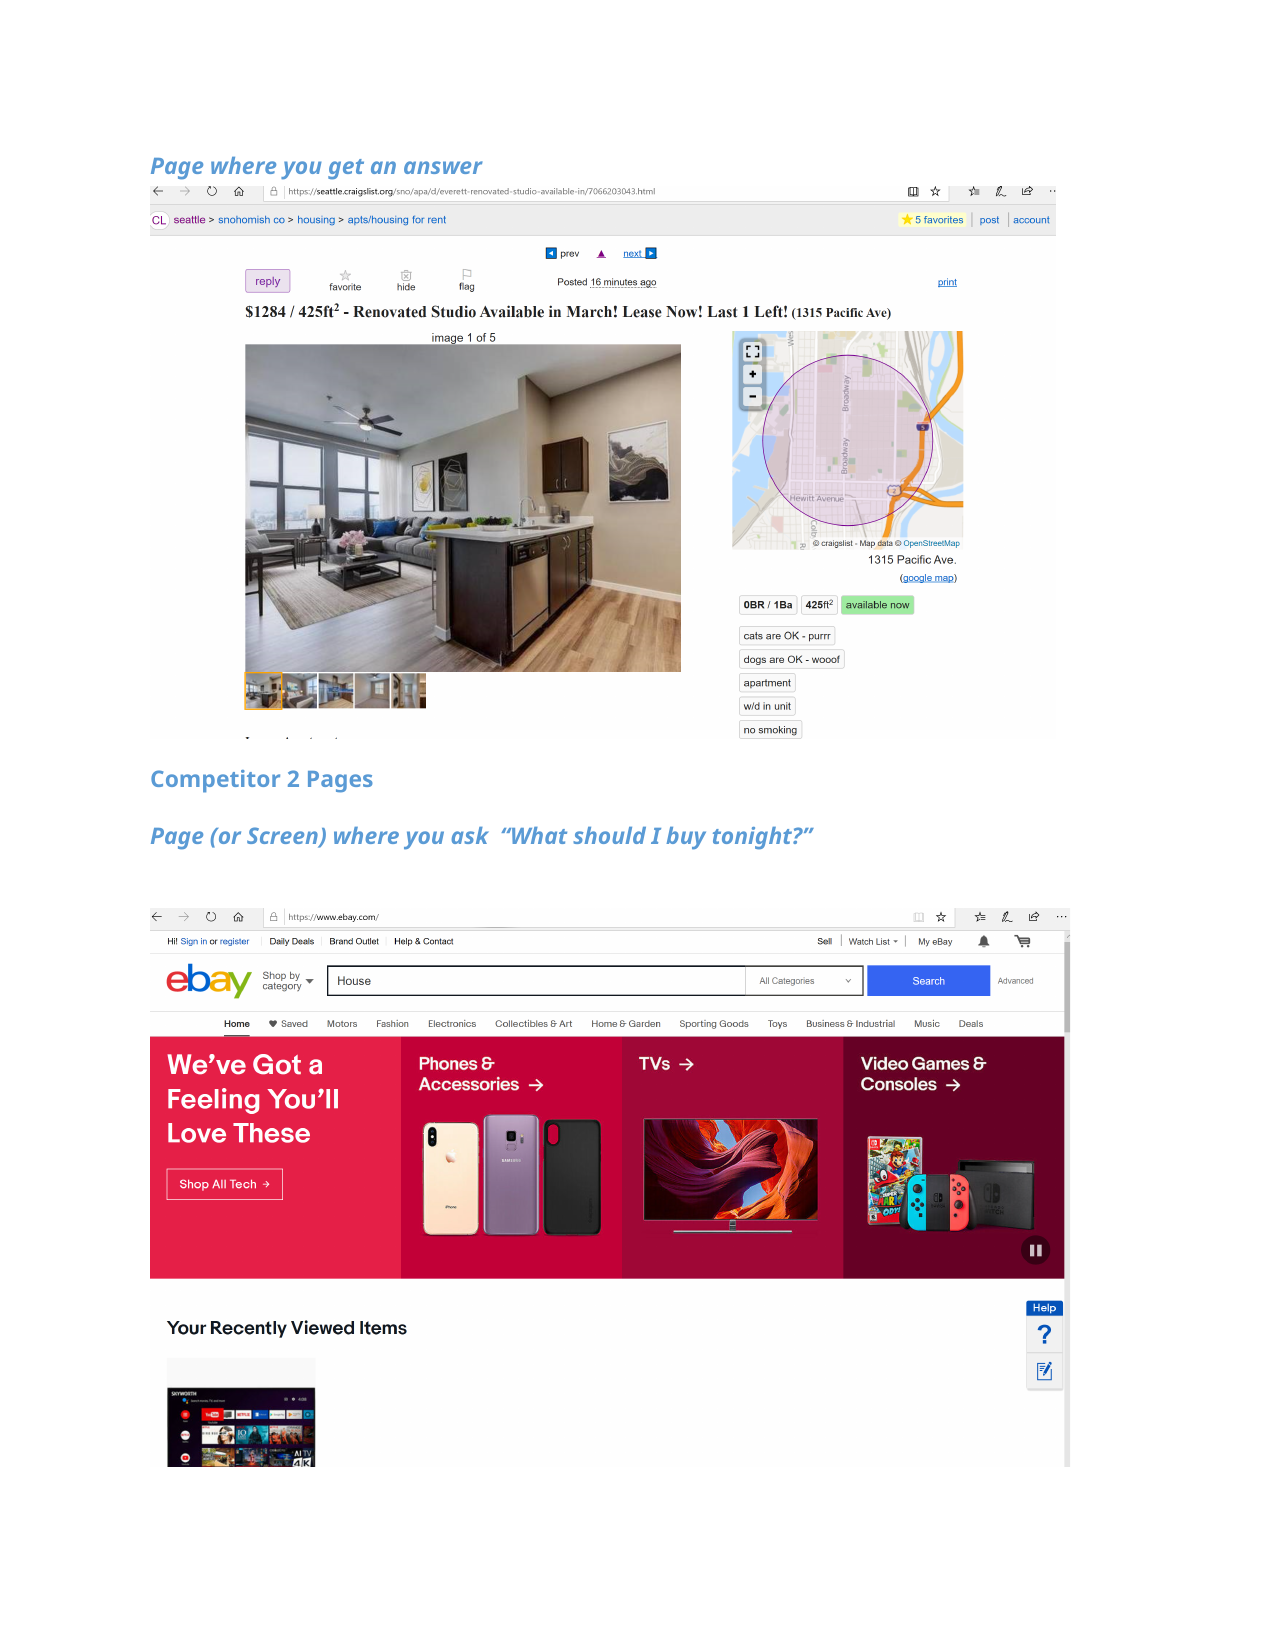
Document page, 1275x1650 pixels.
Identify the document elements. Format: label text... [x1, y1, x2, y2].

subtitle Page (or Screen) where you ask “What should I buy tonight?” [150, 820, 1125, 851]
picture [150, 186, 1056, 739]
subtitle Page where you get an answer [150, 150, 1125, 181]
picture [150, 908, 1071, 1467]
subtitle Competitor 2 Pages [150, 763, 1125, 794]
